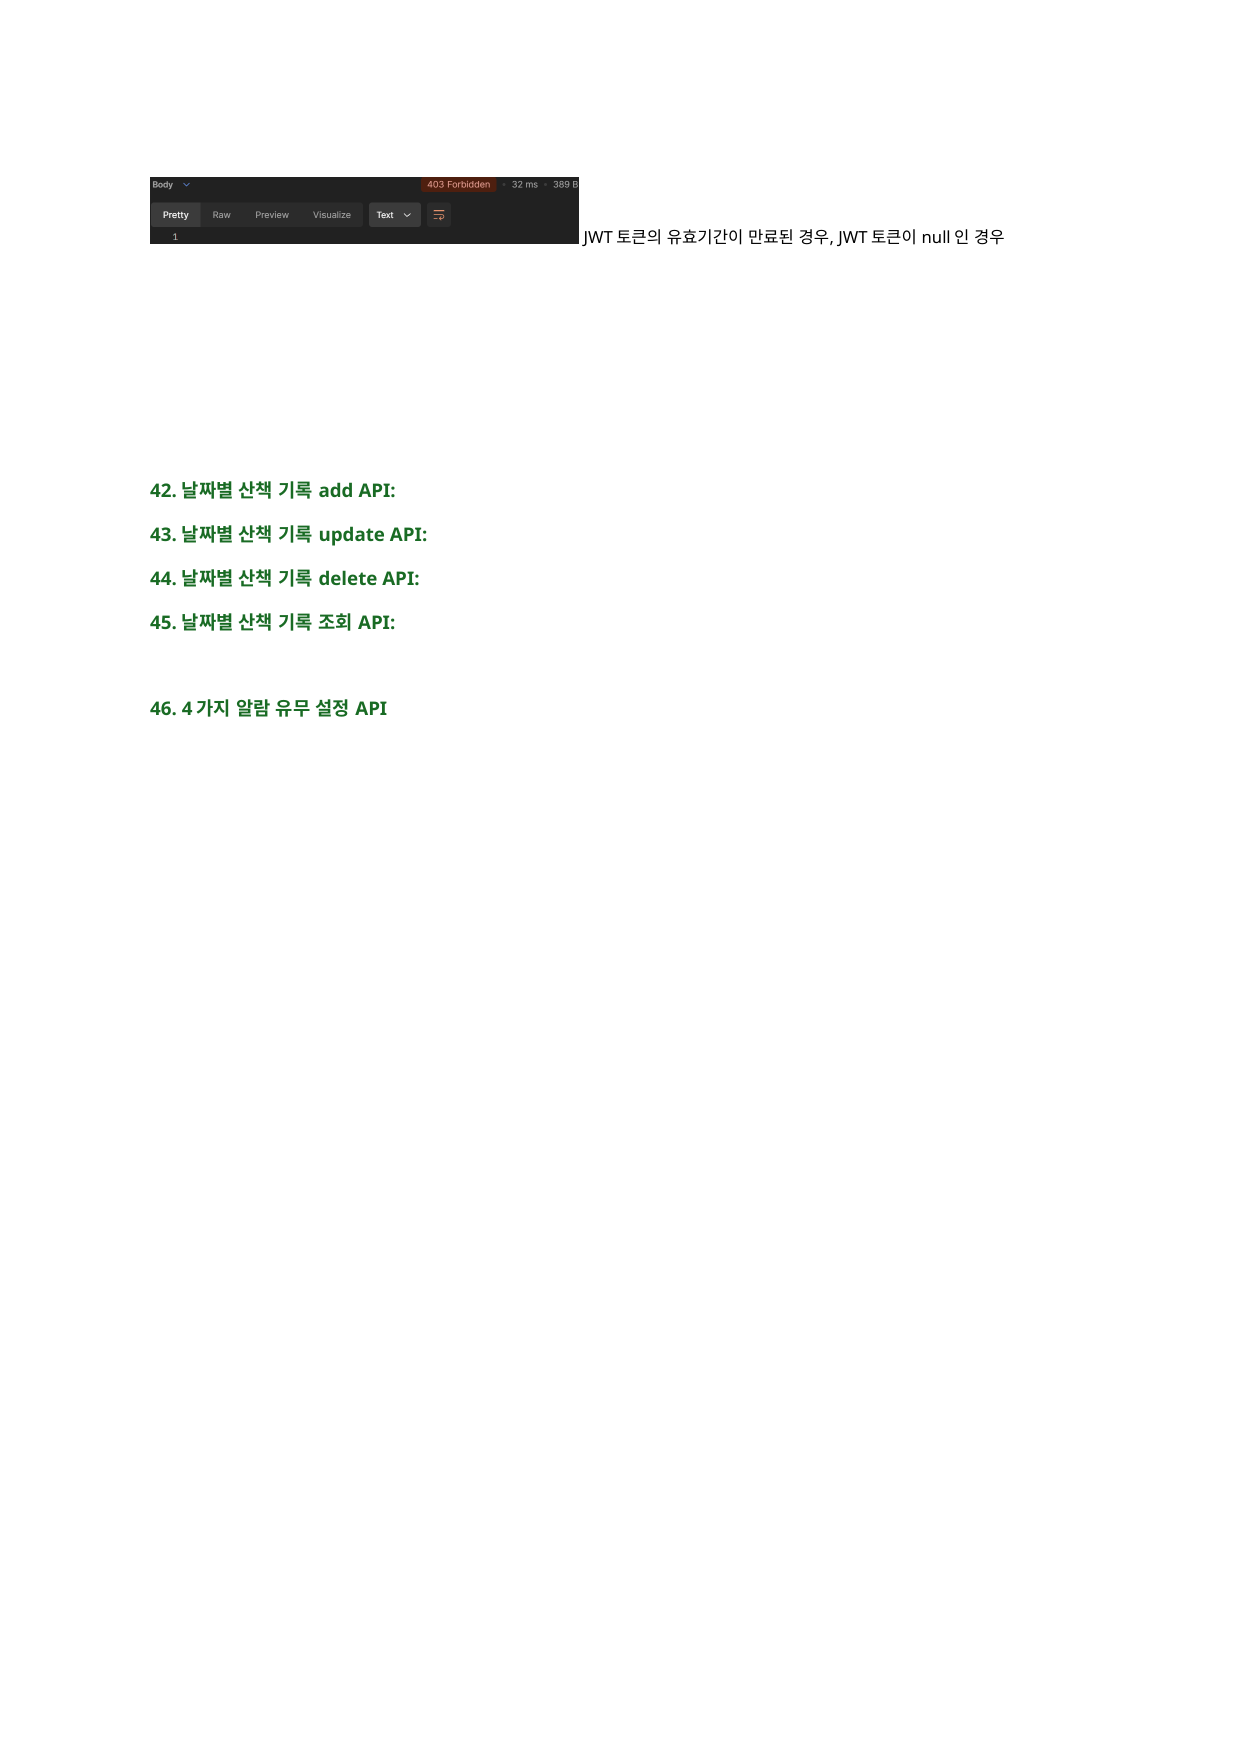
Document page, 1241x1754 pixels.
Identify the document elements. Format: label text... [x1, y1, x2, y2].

text 46. 4가지 알람 유무 설정 API [150, 693, 1090, 721]
text 44. 날짜별 산책 기록 delete API: [150, 564, 1090, 591]
text 45. 날짜별 산책 기록 조회 API: [150, 607, 1090, 635]
text 42. 날짜별 산책 기록 add API: [150, 476, 1090, 503]
text 43. 날짜별 산책 기록 update API: [150, 520, 1090, 547]
picture [150, 177, 579, 244]
